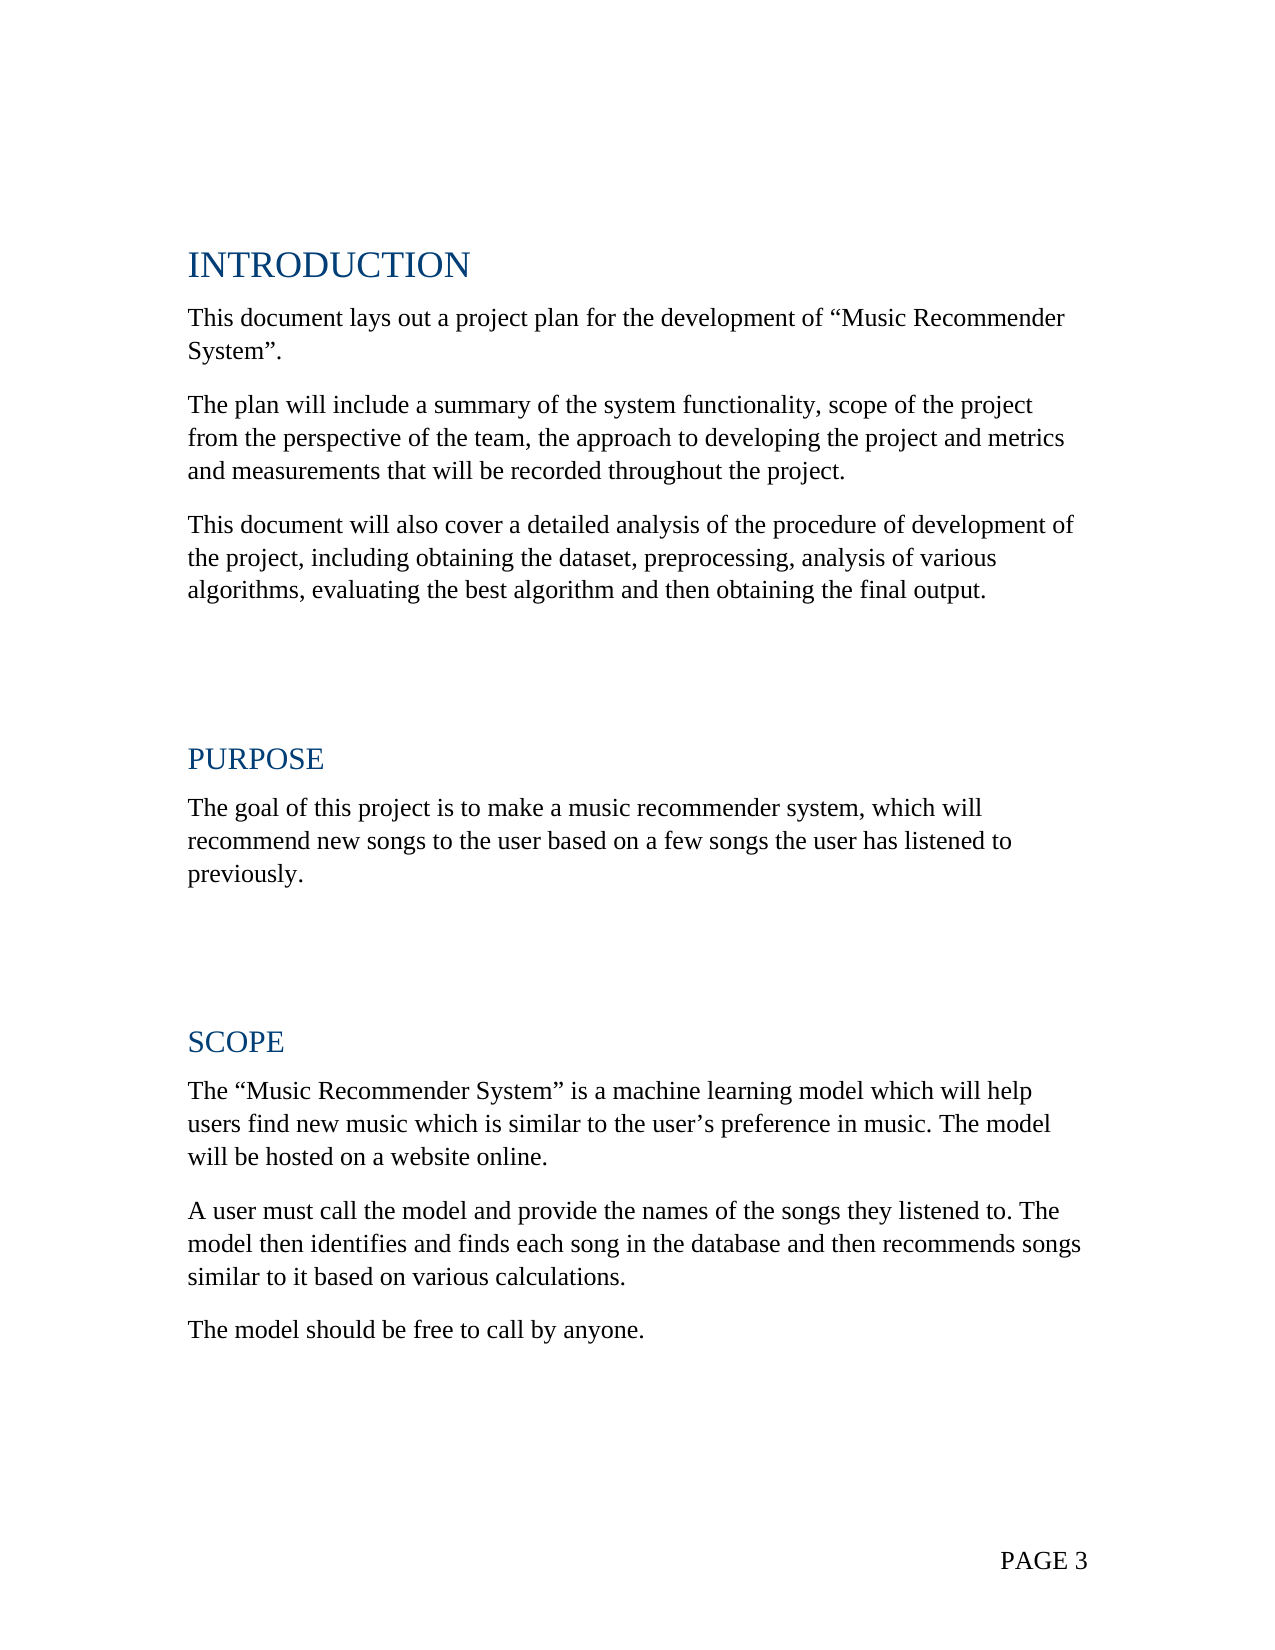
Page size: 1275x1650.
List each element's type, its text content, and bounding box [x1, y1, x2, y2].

subtitle Purpose [187, 740, 1087, 776]
text This document lays out a project plan for the development of “Music Recommender System”. [187, 302, 1087, 365]
subtitle Scope [187, 1023, 1087, 1059]
text The model should be free to call by anyone. [187, 1314, 1087, 1344]
text The “Music Recommender System” is a machine learning model which will help users find new music which is similar to the user’s preference in music. The model will be hosted on a website online. [187, 1075, 1087, 1171]
text The goal of this project is to make a music recommender system, which will recommend new songs to the user based on a few songs the user has listened to previously. [187, 792, 1087, 888]
text A user must call the model and provide the names of the songs they listened to. The model then identifies and finds each song in the database and then recommends songs similar to it based on various calculations. [187, 1195, 1087, 1291]
subtitle INTRODUCTION [187, 242, 1087, 286]
text This document will also cover a detailed analysis of the procedure of development of the project, including obtaining the dataset, preprocessing, analysis of various algorithms, evaluating the best algorithm and then obtaining the final output. [187, 509, 1087, 604]
text The plan will include a summary of the system functionality, scope of the project from the perspective of the team, the approach to developing the project and metrics and measurements that will be recorded throughout the project. [187, 389, 1087, 485]
